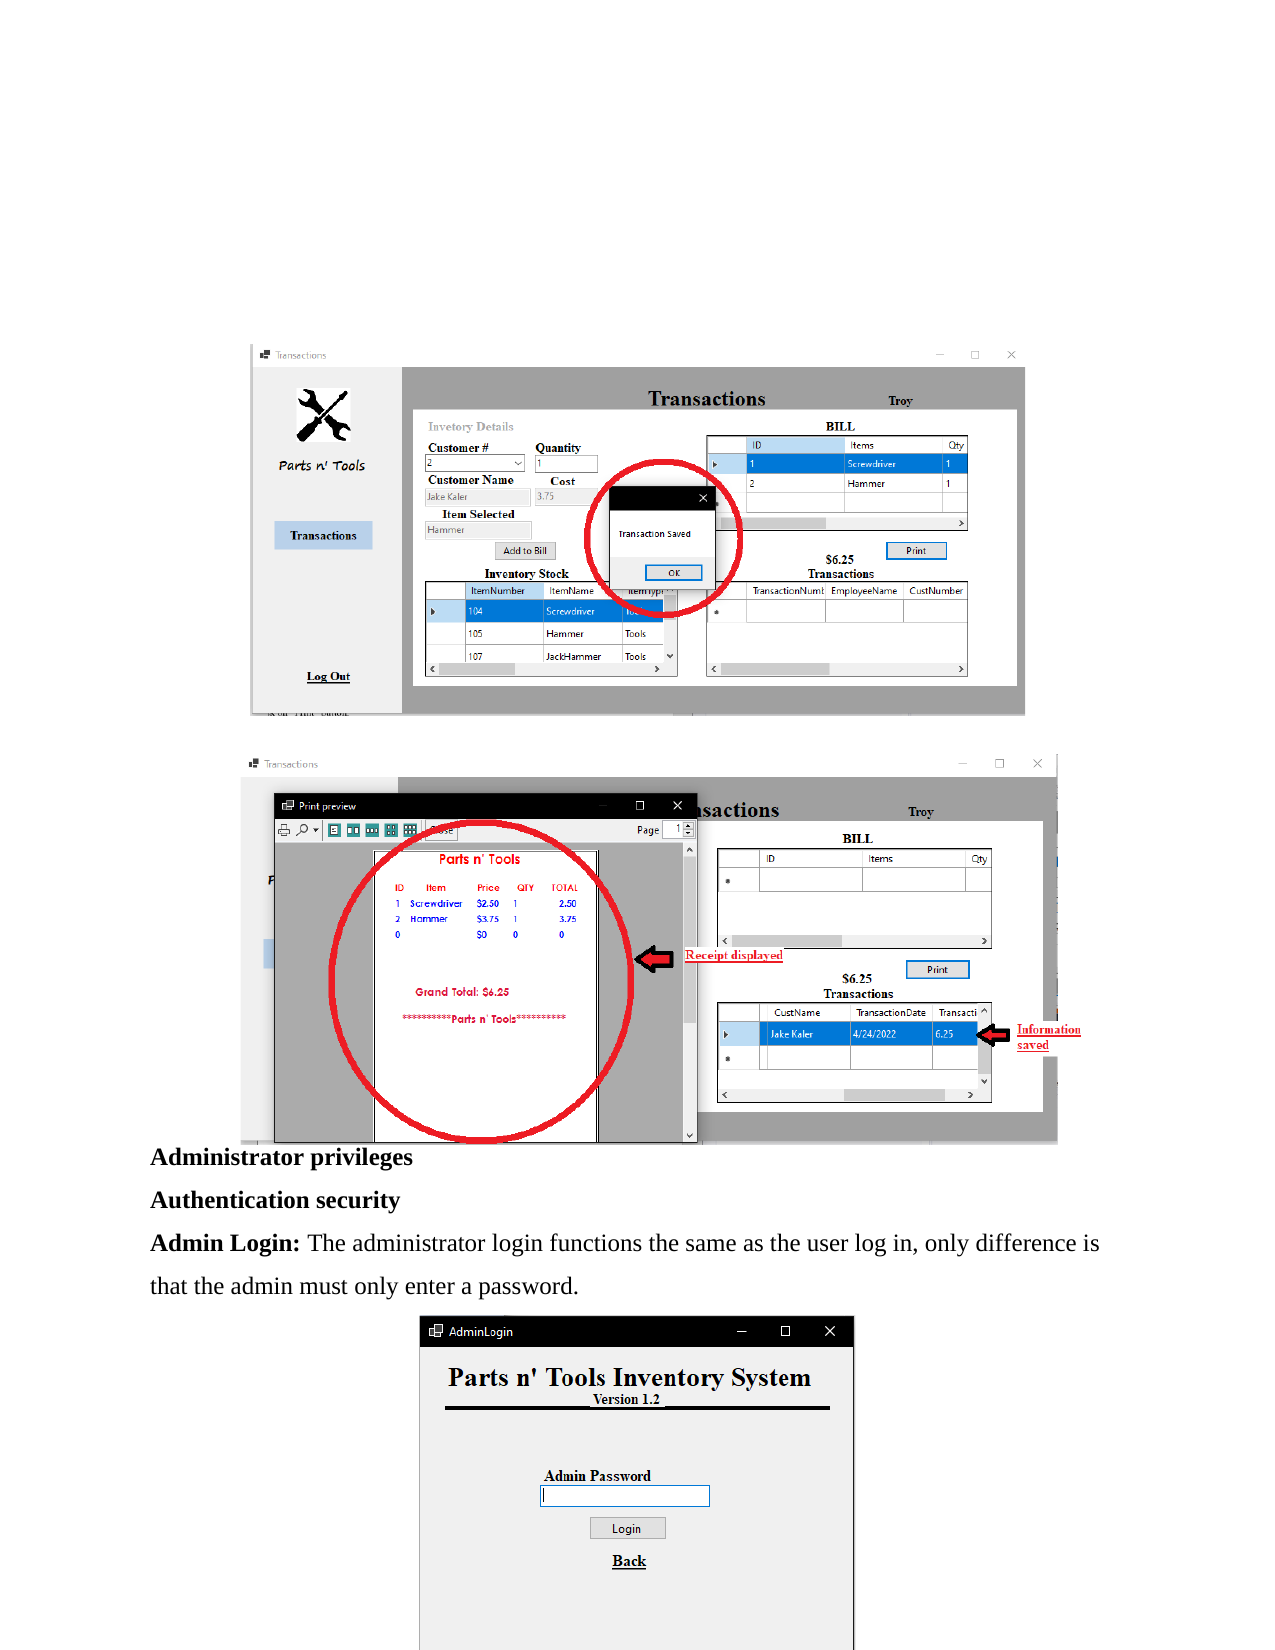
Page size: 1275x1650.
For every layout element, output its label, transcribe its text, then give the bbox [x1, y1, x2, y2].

picture [240, 754, 1214, 1145]
picture [250, 344, 1026, 716]
text Authentication security [150, 1185, 1125, 1214]
text Admin Login: The administrator login functions the same as the user log in, only difference is that the admin must only enter a password. [150, 1228, 1125, 1300]
picture [419, 1315, 856, 1650]
text Administrator privileges [150, 1142, 1125, 1171]
